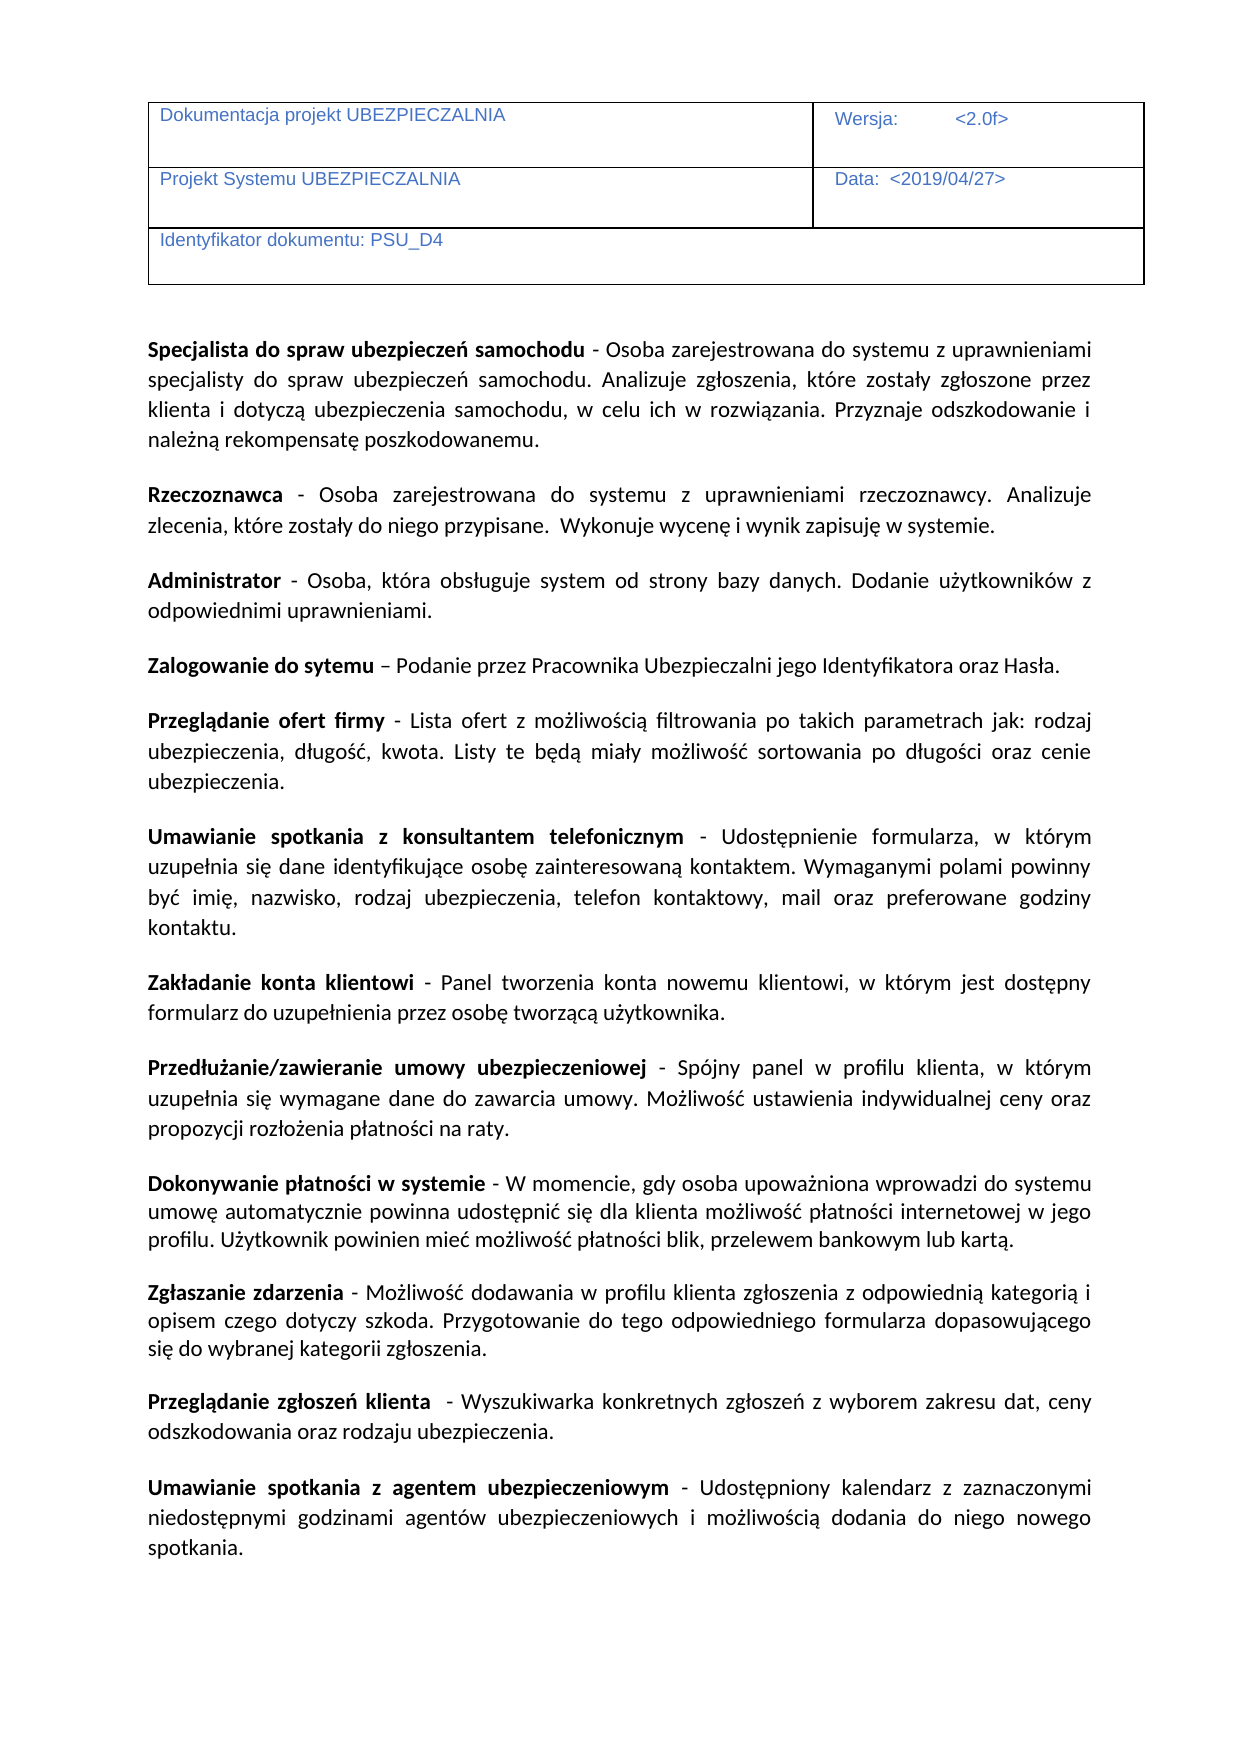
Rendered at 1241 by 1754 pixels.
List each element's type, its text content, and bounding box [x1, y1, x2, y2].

text Umawianie spotkania z konsultantem telefonicznym - Udostępnienie formularza, w którym uzupełnia się dane identyfikujące osobę zainteresowaną kontaktem. Wymaganymi polami powinny być imię, nazwisko, rodzaj ubezpieczenia, telefon kontaktowy, mail oraz preferowane godziny kontaktu. [148, 822, 1093, 941]
text Specjalista do spraw ubezpieczeń samochodu - Osoba zarejestrowana do systemu z uprawnieniami specjalisty do spraw ubezpieczeń samochodu. Analizuje zgłoszenia, które zostały zgłoszone przez klienta i dotyczą ubezpieczenia samochodu, w celu ich w rozwiązania. Przyznaje odszkodowanie i należną rekompensatę poszkodowanemu. [148, 335, 1093, 453]
text Rzeczoznawca - Osoba zarejestrowana do systemu z uprawnieniami rzeczoznawcy. Analizuje zlecenia, które zostały do niego przypisane. Wykonuje wycenę i wynik zapisuję w systemie. [148, 481, 1093, 539]
text Zalogowanie do sytemu – Podanie przez Pracownika Ubezpieczalni jego Identyfikatora oraz Hasła. [148, 651, 1093, 679]
text Zakładanie konta klientowi - Panel tworzenia konta nowemu klientowi, w którym jest dostępny formularz do uzupełnienia przez osobę tworzącą użytkownika. [148, 968, 1093, 1026]
text Umawianie spotkania z agentem ubezpieczeniowym - Udostępniony kalendarz z zaznaczonymi niedostępnymi godzinami agentów ubezpieczeniowych i możliwością dodania do niego nowego spotkania. [148, 1473, 1093, 1561]
text Administrator - Osoba, która obsługuje system od strony bazy danych. Dodanie użytkowników z odpowiednimi uprawnieniami. [148, 566, 1093, 624]
text Przeglądanie zgłoszeń klienta - Wyszukiwarka konkretnych zgłoszeń z wyborem zakresu dat, ceny odszkodowania oraz rodzaju ubezpieczenia. [148, 1387, 1093, 1446]
text Przedłużanie/zawieranie umowy ubezpieczeniowej - Spójny panel w profilu klienta, w którym uzupełnia się wymagane dane do zawarcia umowy. Możliwość ustawienia indywidualnej ceny oraz propozycji rozłożenia płatności na raty. [148, 1053, 1093, 1142]
text Przeglądanie ofert firmy - Lista ofert z możliwością filtrowania po takich parametrach jak: rodzaj ubezpieczenia, długość, kwota. Listy te będą miały możliwość sortowania po długości oraz cenie ubezpieczenia. [148, 707, 1093, 795]
text Zgłaszanie zdarzenia - Możliwość dodawania w profilu klienta zgłoszenia z odpowiednią kategorią i opisem czego dotyczy szkoda. Przygotowanie do tego odpowiedniego formularza dopasowującego się do wybranej kategorii zgłoszenia. [148, 1278, 1093, 1362]
text Dokonywanie płatności w systemie - W momencie, gdy osoba upoważniona wprowadzi do systemu umowę automatycznie powinna udostępnić się dla klienta możliwość płatności internetowej w jego profilu. Użytkownik powinien mieć możliwość płatności blik, przelewem bankowym lub kartą. [148, 1169, 1093, 1253]
